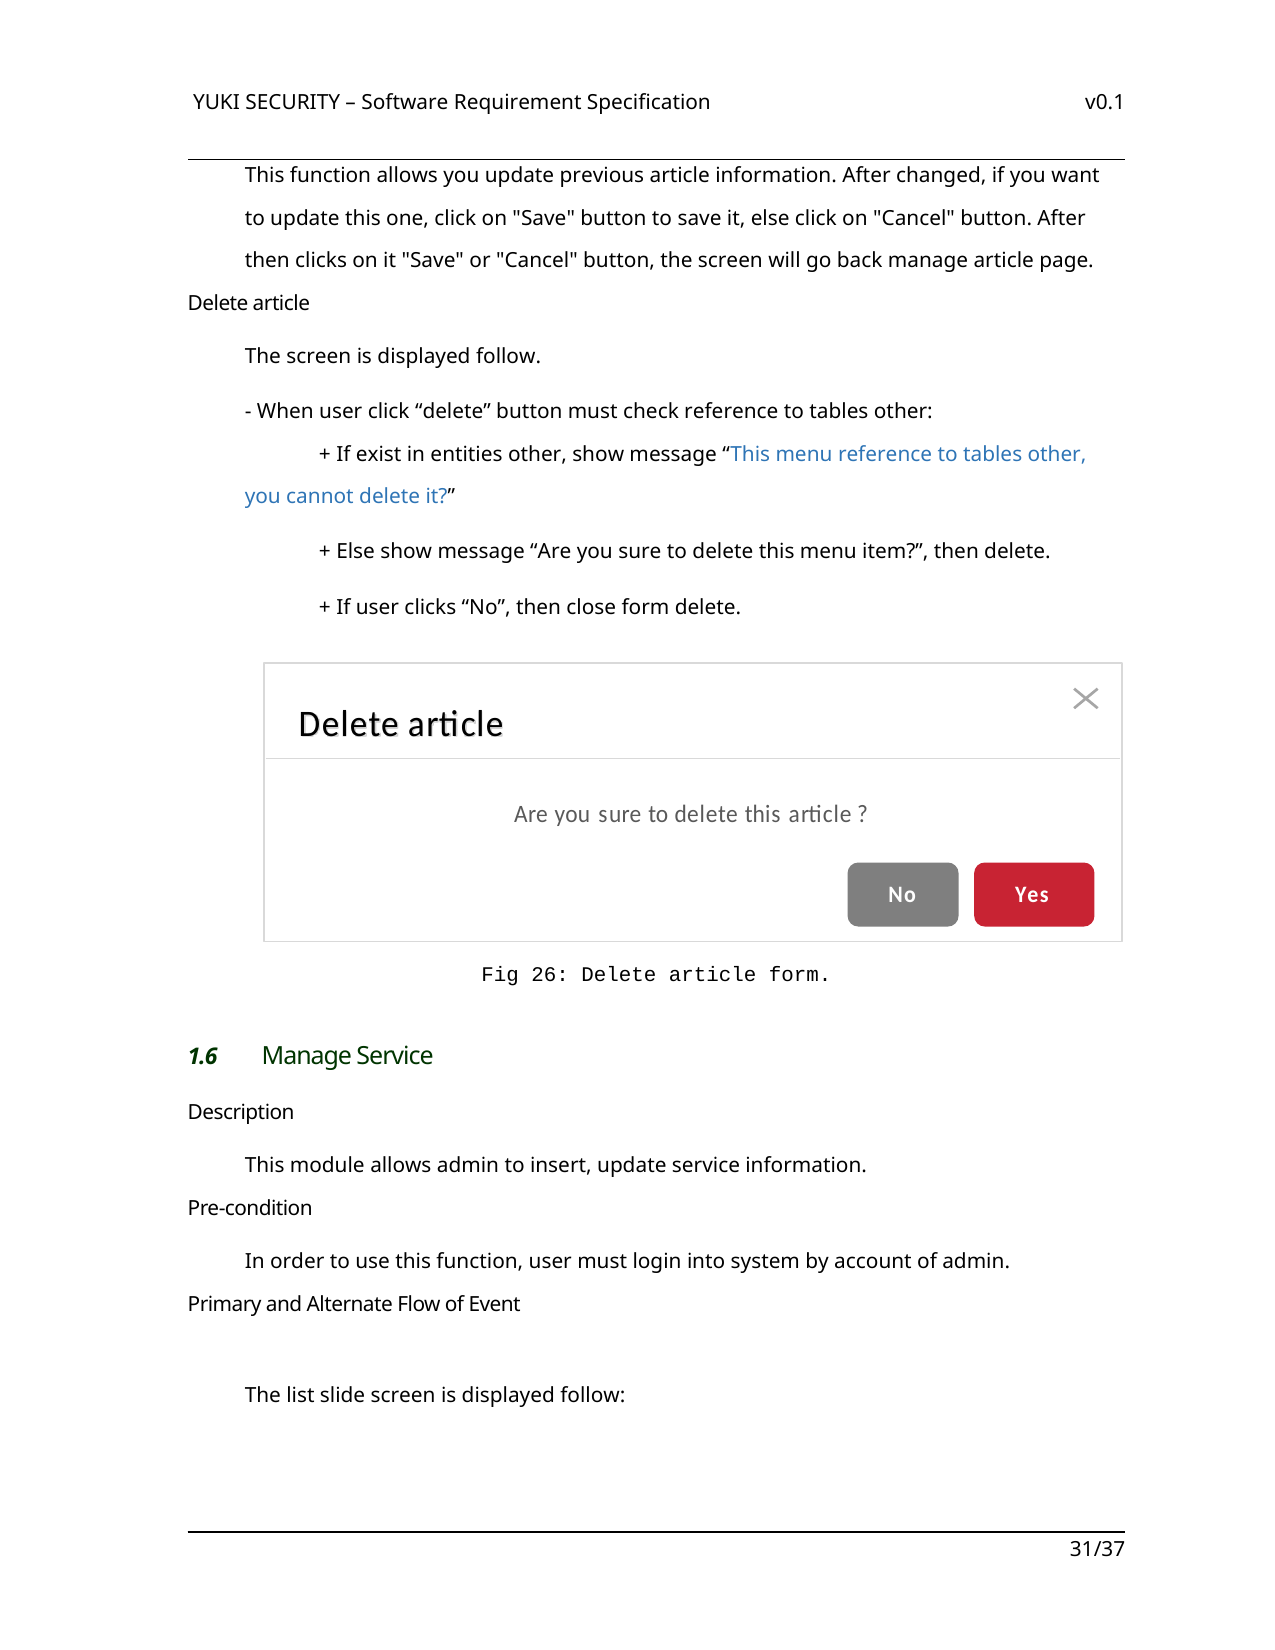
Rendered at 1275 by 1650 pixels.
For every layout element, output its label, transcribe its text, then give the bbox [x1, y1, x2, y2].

text In order to use this function, user must login into system by account of admin. [244, 1246, 1125, 1275]
subtitle Delete article [187, 288, 1125, 316]
text - When user click “delete” button must check reference to tables other: + If exist in entities other, show message “This menu reference to tables other, you cannot delete it?” [244, 396, 1125, 510]
subtitle Description [187, 1097, 1125, 1125]
subtitle Pre-condition [187, 1193, 1125, 1221]
subtitle Primary and Alternate Flow of Event [187, 1289, 1125, 1317]
text This function allows you update previous article information. After changed, if you want to update this one, click on "Save" button to save it, else click on "Cancel" button. After then clicks on it "Save" or "Cancel" button, the screen will go back manage article page. [244, 160, 1125, 274]
text + If user clicks “No”, then close form delete. [244, 592, 1125, 620]
text The screen is displayed follow. [244, 341, 1125, 370]
text + Else show message “Are you sure to delete this menu item?”, then delete. [244, 537, 1125, 565]
text This module allows admin to insert, update service information. [244, 1150, 1125, 1179]
text The list slide screen is displayed follow: [244, 1380, 1125, 1409]
subtitle Manage Service [187, 1038, 1125, 1072]
text Fig 26: Delete article form. [187, 964, 1125, 988]
